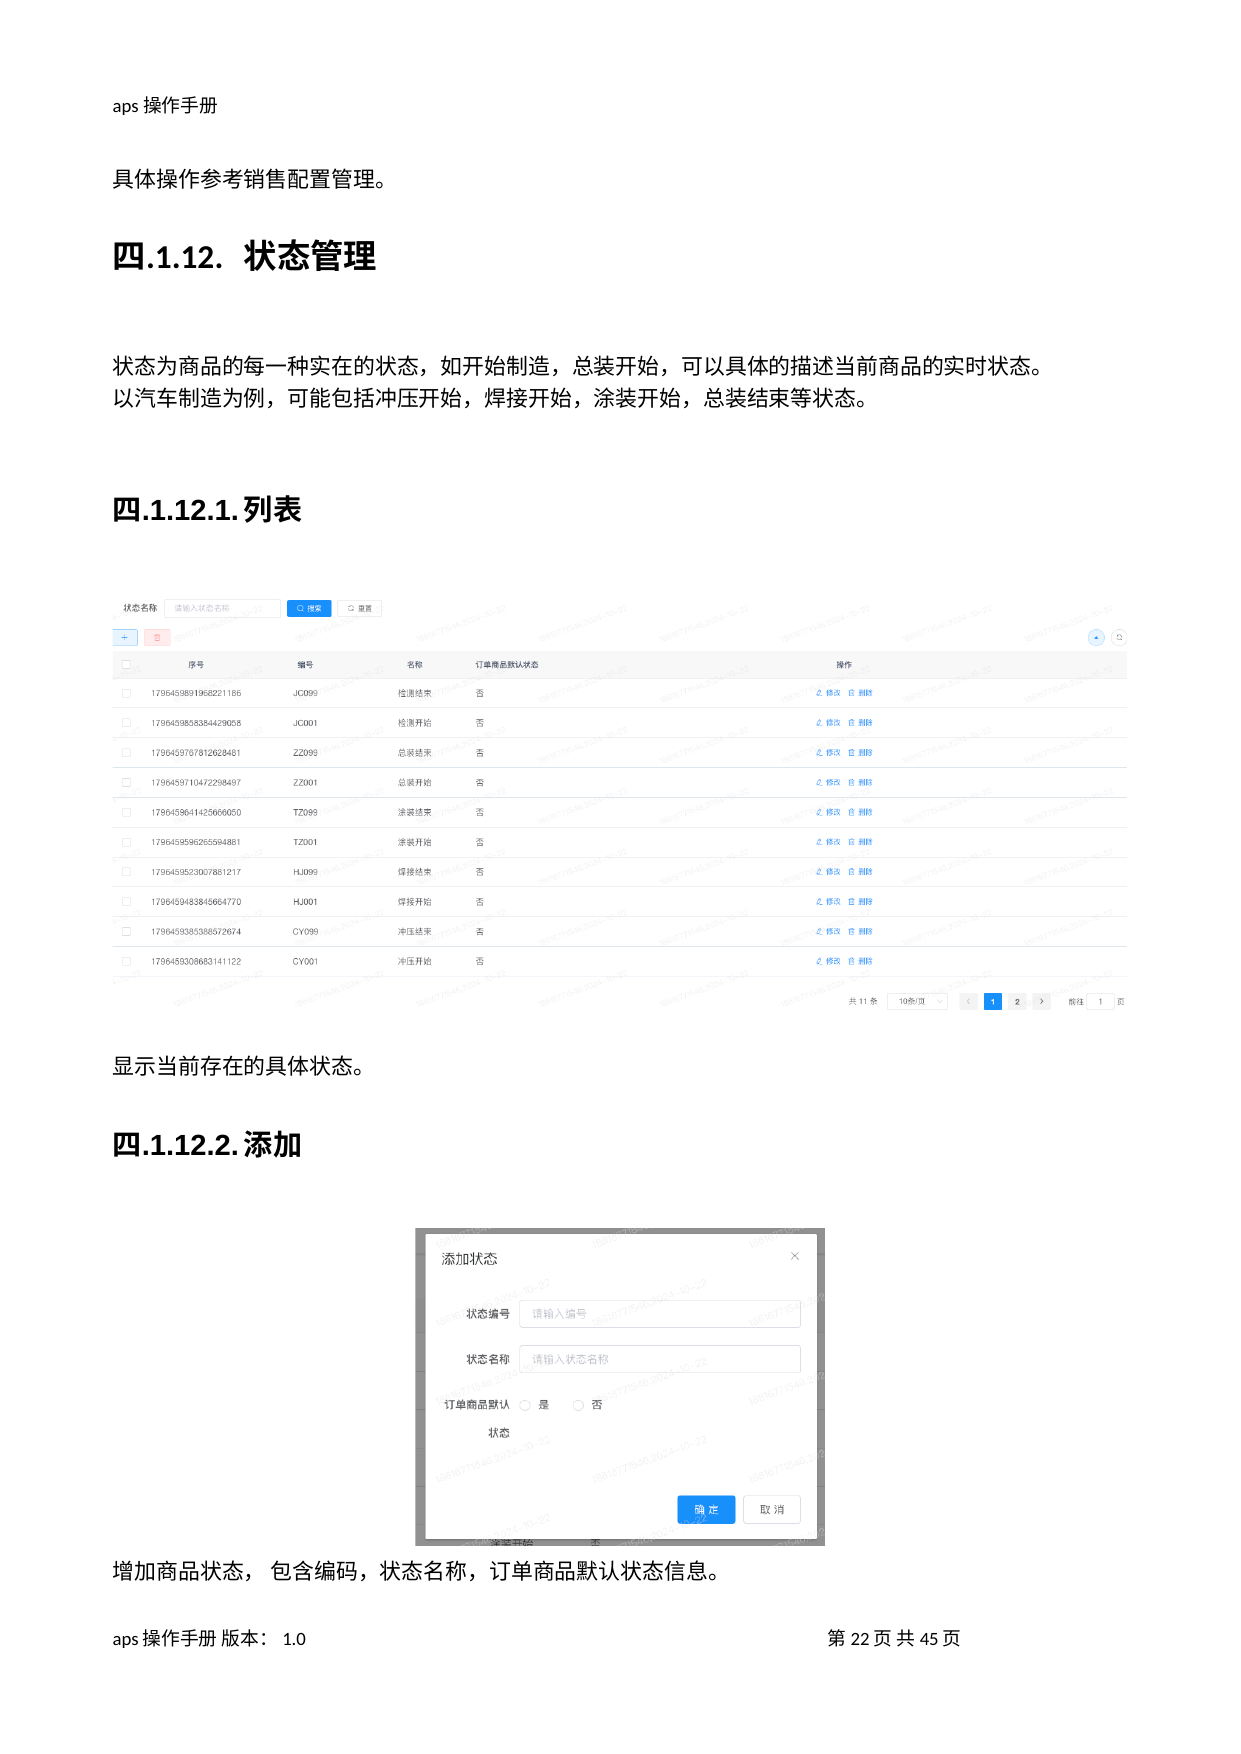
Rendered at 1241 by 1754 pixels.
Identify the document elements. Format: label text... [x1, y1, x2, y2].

text 状态为商品的每一种实在的状态，如开始制造，总装开始，可以具体的描述当前商品的实时状态。 [112, 348, 1128, 381]
subtitle 添加 [112, 1110, 1128, 1175]
text 以汽车制造为例，可能包括冲压开始，焊接开始，涂装开始，总装结束等状态。 [112, 381, 1128, 413]
picture [112, 593, 1127, 1017]
subtitle 状态管理 [112, 222, 1128, 287]
picture [415, 1228, 825, 1546]
text 具体操作参考销售配置管理。 [112, 162, 1128, 194]
text 增加商品状态， 包含编码，状态名称，订单商品默认状态信息。 [112, 1553, 1128, 1586]
text 显示当前存在的具体状态。 [112, 1048, 1128, 1081]
subtitle 列表 [112, 475, 1128, 540]
